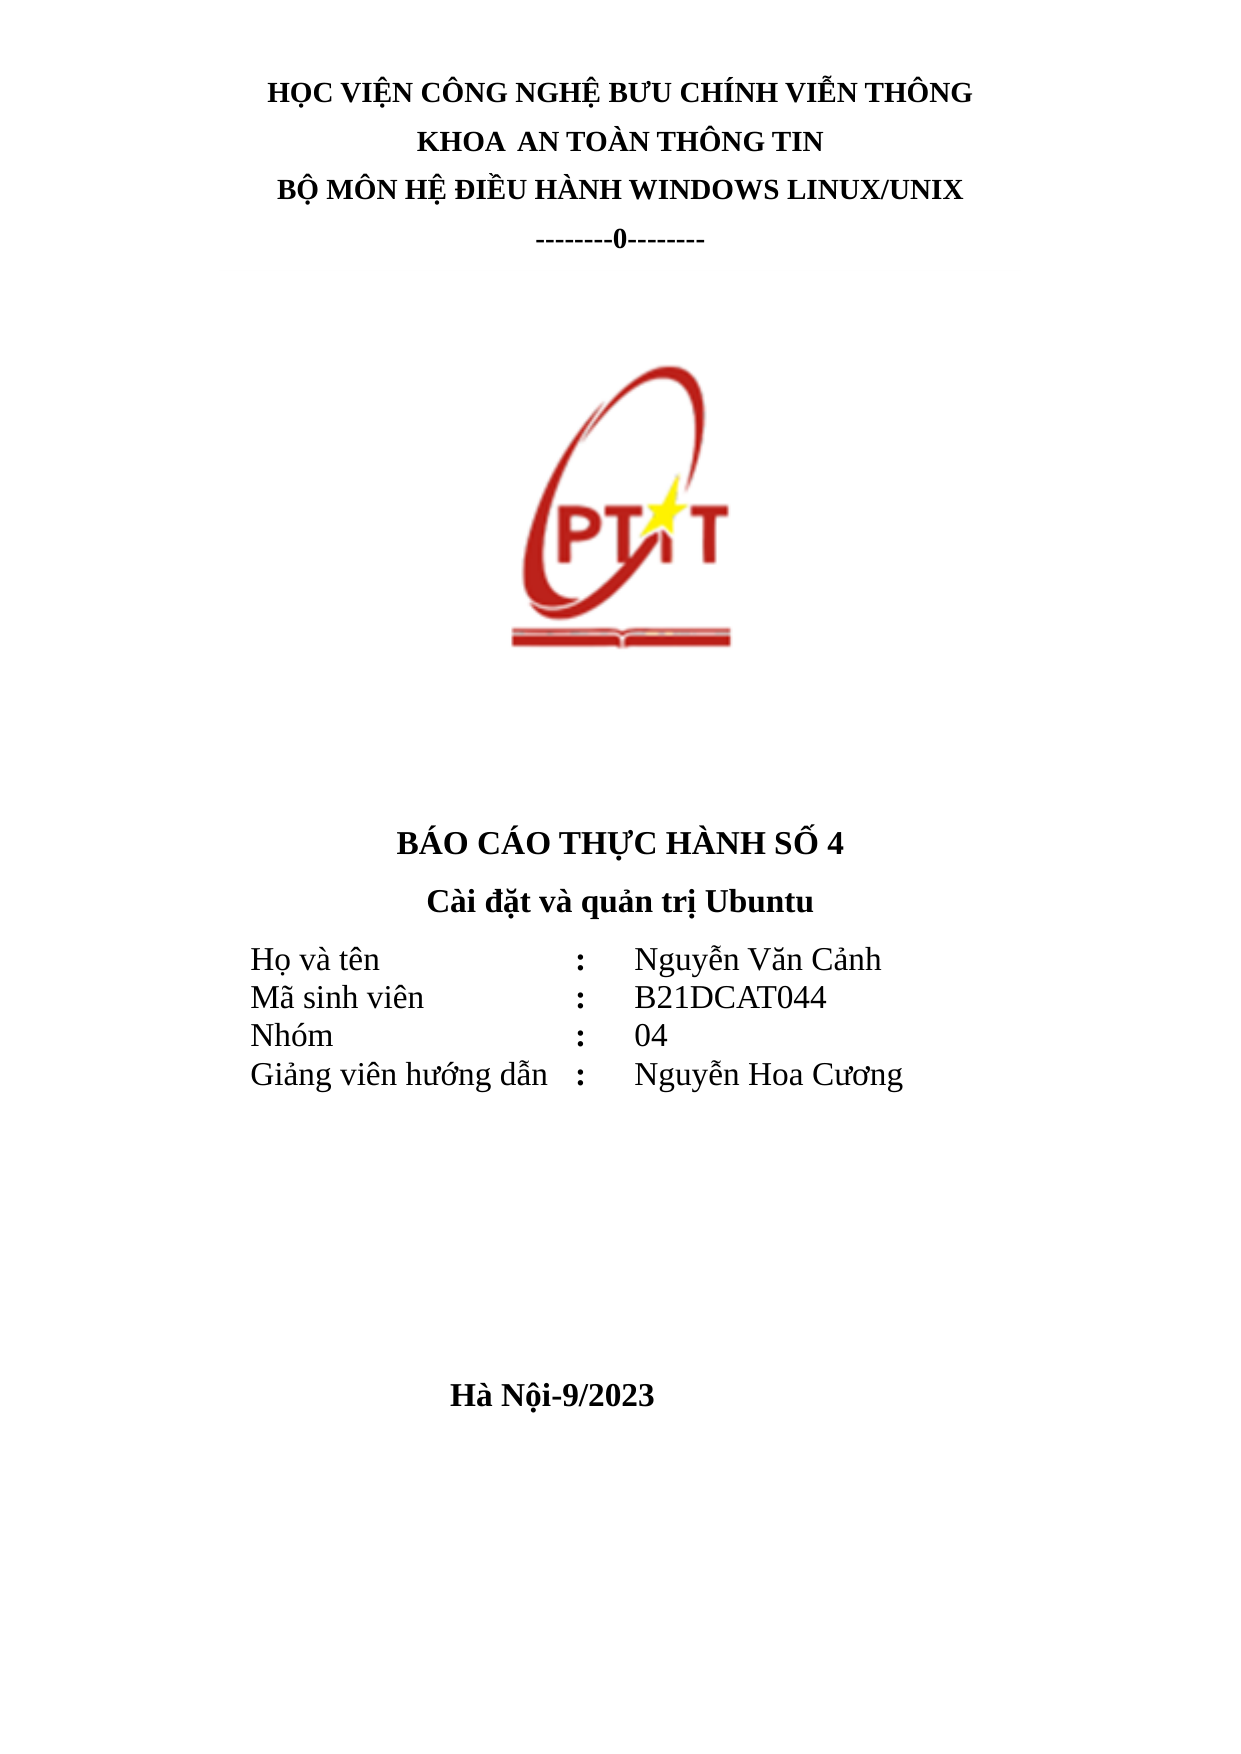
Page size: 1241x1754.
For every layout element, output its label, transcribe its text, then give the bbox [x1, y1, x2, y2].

table_header : [564, 939, 623, 977]
table_cell : [564, 1016, 623, 1054]
table_cell Nguyễn Hoa Cương [623, 1054, 1001, 1092]
text KHOA AN TOÀN THÔNG TIN [75, 124, 1165, 157]
table_cell : [564, 1054, 623, 1092]
text Cài đặt và quản trị Ubuntu [75, 881, 1165, 919]
text HỌC VIỆN CÔNG NGHỆ BƯU CHÍNH VIỄN THÔNG [75, 75, 1165, 108]
table_header Nguyễn Văn Cảnh [623, 939, 1001, 977]
table_cell Mã sinh viên [239, 978, 564, 1016]
text BÁO CÁO THỰC HÀNH SỐ 4 [75, 823, 1165, 861]
table_cell Giảng viên hướng dẫn [239, 1054, 564, 1092]
table_cell 04 [623, 1016, 1001, 1054]
table_header Họ và tên [239, 939, 564, 977]
table_cell : [564, 978, 623, 1016]
table_cell Nhóm [239, 1016, 564, 1054]
table_cell B21DCAT044 [623, 978, 1001, 1016]
text --------0-------- [75, 221, 1165, 254]
text Hà Nội-9/2023 [375, 1376, 1165, 1414]
picture [219, 269, 1022, 752]
text BỘ MÔN HỆ ĐIỀU HÀNH WINDOWS LINUX/UNIX [75, 172, 1165, 206]
